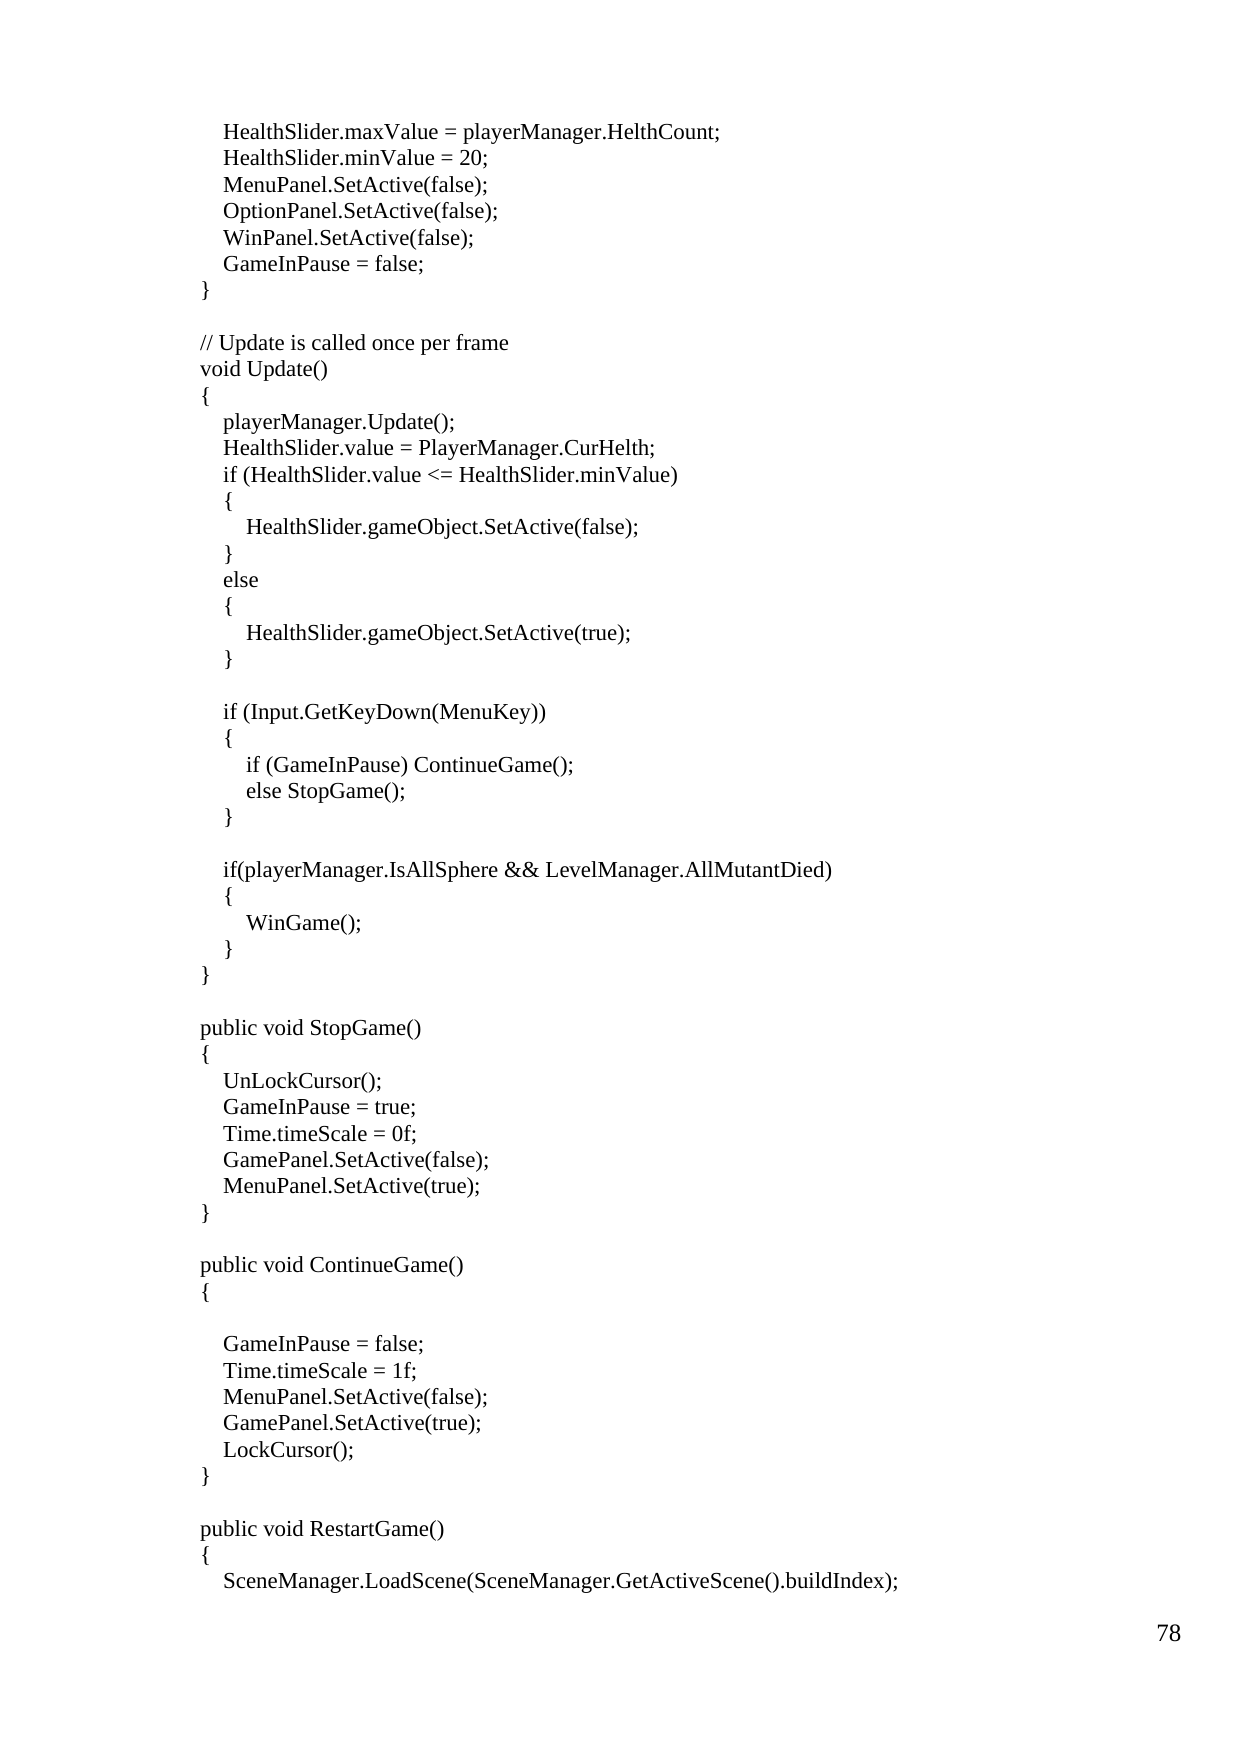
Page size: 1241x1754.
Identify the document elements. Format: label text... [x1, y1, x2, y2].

text } [177, 935, 1181, 961]
text HealthSlider.value = PlayerManager.CurHelth; [177, 434, 1181, 461]
text { [177, 1041, 1181, 1067]
text void Update() [177, 355, 1181, 382]
text HealthSlider.gameObject.SetActive(false); [177, 513, 1181, 540]
text } [177, 1199, 1181, 1225]
text Time.timeScale = 0f; [177, 1119, 1181, 1146]
text GameInPause = false; [177, 250, 1181, 276]
text } [177, 645, 1181, 672]
text if (HealthSlider.value <= HealthSlider.minValue) [177, 461, 1181, 487]
text GameInPause = true; [177, 1093, 1181, 1119]
text { [177, 382, 1181, 408]
text // Update is called once per frame [177, 329, 1181, 355]
text else StopGame(); [177, 777, 1181, 803]
text HealthSlider.maxValue = playerManager.HelthCount; [177, 118, 1181, 144]
text { [177, 724, 1181, 751]
text WinPanel.SetActive(false); [177, 223, 1181, 250]
text playerManager.Update(); [177, 408, 1181, 434]
text MenuPanel.SetActive(true); [177, 1172, 1181, 1199]
text WinGame(); [177, 909, 1181, 935]
text public void ContinueGame() [177, 1251, 1181, 1278]
text if (Input.GetKeyDown(MenuKey)) [177, 698, 1181, 724]
text } [177, 961, 1181, 988]
text HealthSlider.gameObject.SetActive(true); [177, 619, 1181, 645]
text if(playerManager.IsAllSphere && LevelManager.AllMutantDied) [177, 856, 1181, 882]
text MenuPanel.SetActive(false); [177, 171, 1181, 197]
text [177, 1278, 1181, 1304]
text OptionPanel.SetActive(false); [177, 197, 1181, 223]
text } [177, 803, 1181, 830]
text HealthSlider.minValue = 20; [177, 144, 1181, 171]
text { [177, 882, 1181, 909]
text { [177, 592, 1181, 619]
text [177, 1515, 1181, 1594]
text public void StopGame() [177, 1014, 1181, 1041]
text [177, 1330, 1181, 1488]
text if (GameInPause) ContinueGame(); [177, 751, 1181, 777]
text GamePanel.SetActive(false); [177, 1146, 1181, 1172]
text { [177, 487, 1181, 513]
text UnLockCursor(); [177, 1067, 1181, 1093]
text } [177, 276, 1181, 303]
text } [177, 540, 1181, 566]
text else [177, 566, 1181, 592]
